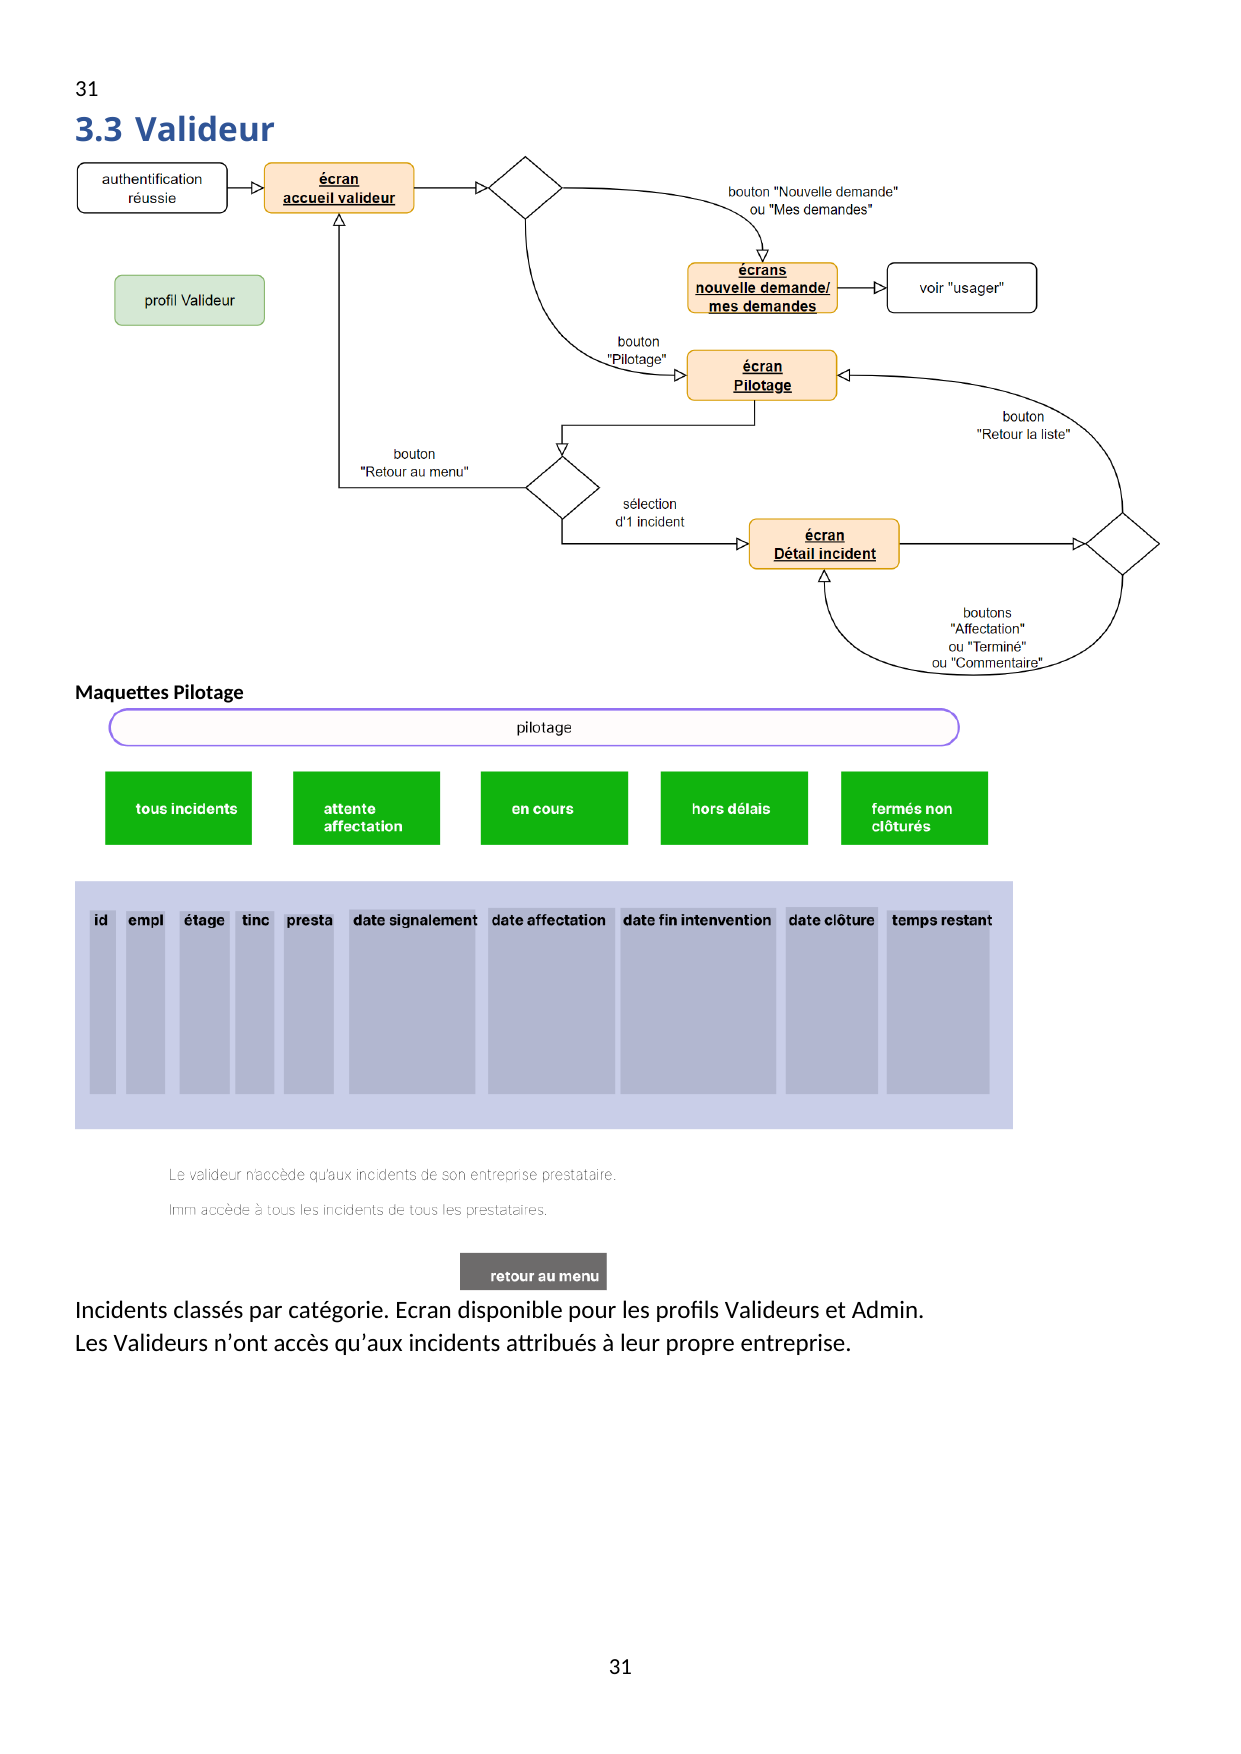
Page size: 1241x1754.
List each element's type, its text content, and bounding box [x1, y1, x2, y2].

picture [75, 706, 1015, 1292]
text Incidents classés par catégorie. Ecran disponible pour les profils Valideurs et Admin. [75, 1294, 1165, 1324]
text Maquettes Pilotage [75, 679, 1165, 705]
subtitle Valideur [75, 106, 1165, 151]
picture [75, 155, 1164, 678]
text Les Valideurs n’ont accès qu’aux incidents attribués à leur propre entreprise. [75, 1327, 1165, 1357]
